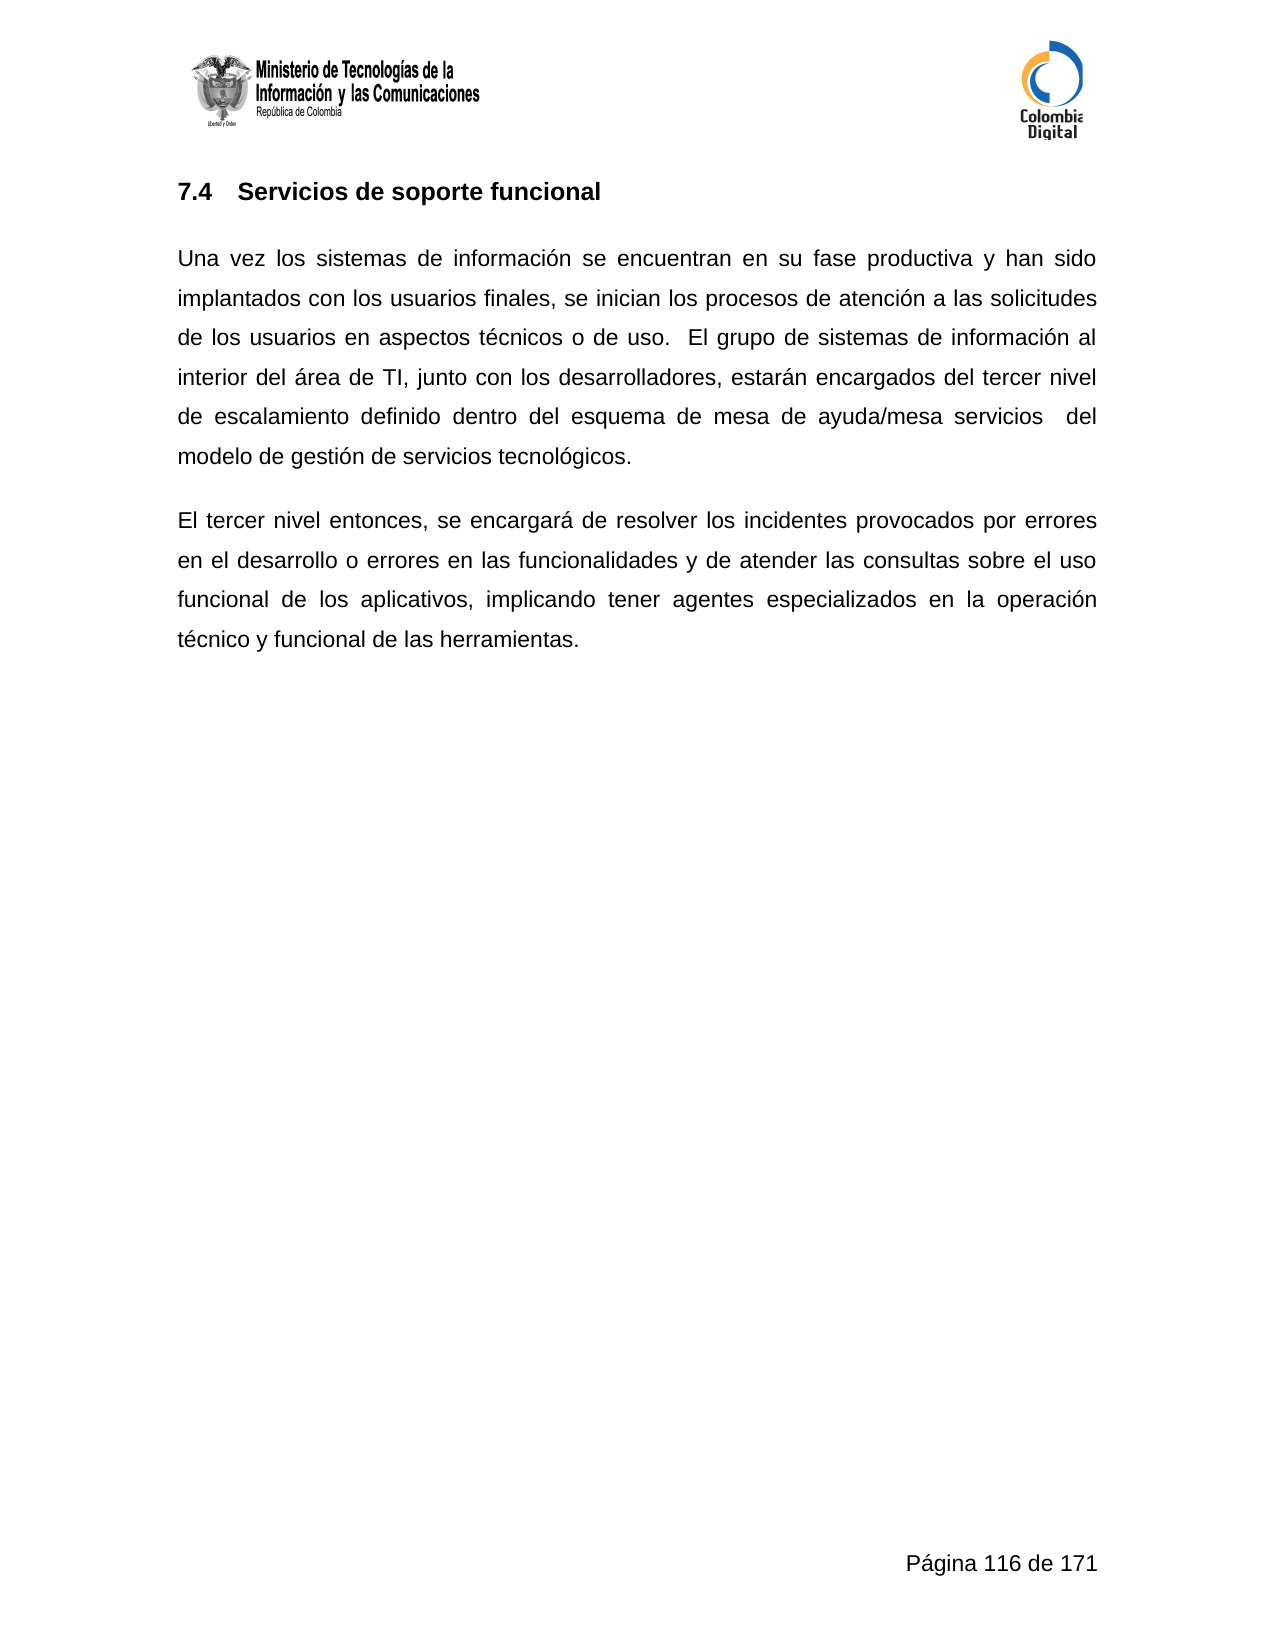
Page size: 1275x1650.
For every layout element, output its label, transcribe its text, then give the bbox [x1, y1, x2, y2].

text El tercer nivel entonces, se encargará de resolver los incidentes provocados por errores en el desarrollo o errores en las funcionalidades y de atender las consultas sobre el uso funcional de los aplicativos, implicando tener agentes especializados en la operación técnico y funcional de las herramientas. [177, 507, 1098, 652]
subtitle Servicios de soporte funcional [177, 177, 1098, 206]
picture [1020, 39, 1083, 139]
text Una vez los sistemas de información se encuentran en su fase productiva y han sido implantados con los usuarios finales, se inician los procesos de atención a las solicitudes de los usuarios en aspectos técnicos o de uso. El grupo de sistemas de información al interior del área de TI, junto con los desarrolladores, estarán encargados del tercer nivel de escalamiento definido dentro del esquema de mesa de ayuda/mesa servicios del modelo de gestión de servicios tecnológicos. [177, 245, 1098, 469]
